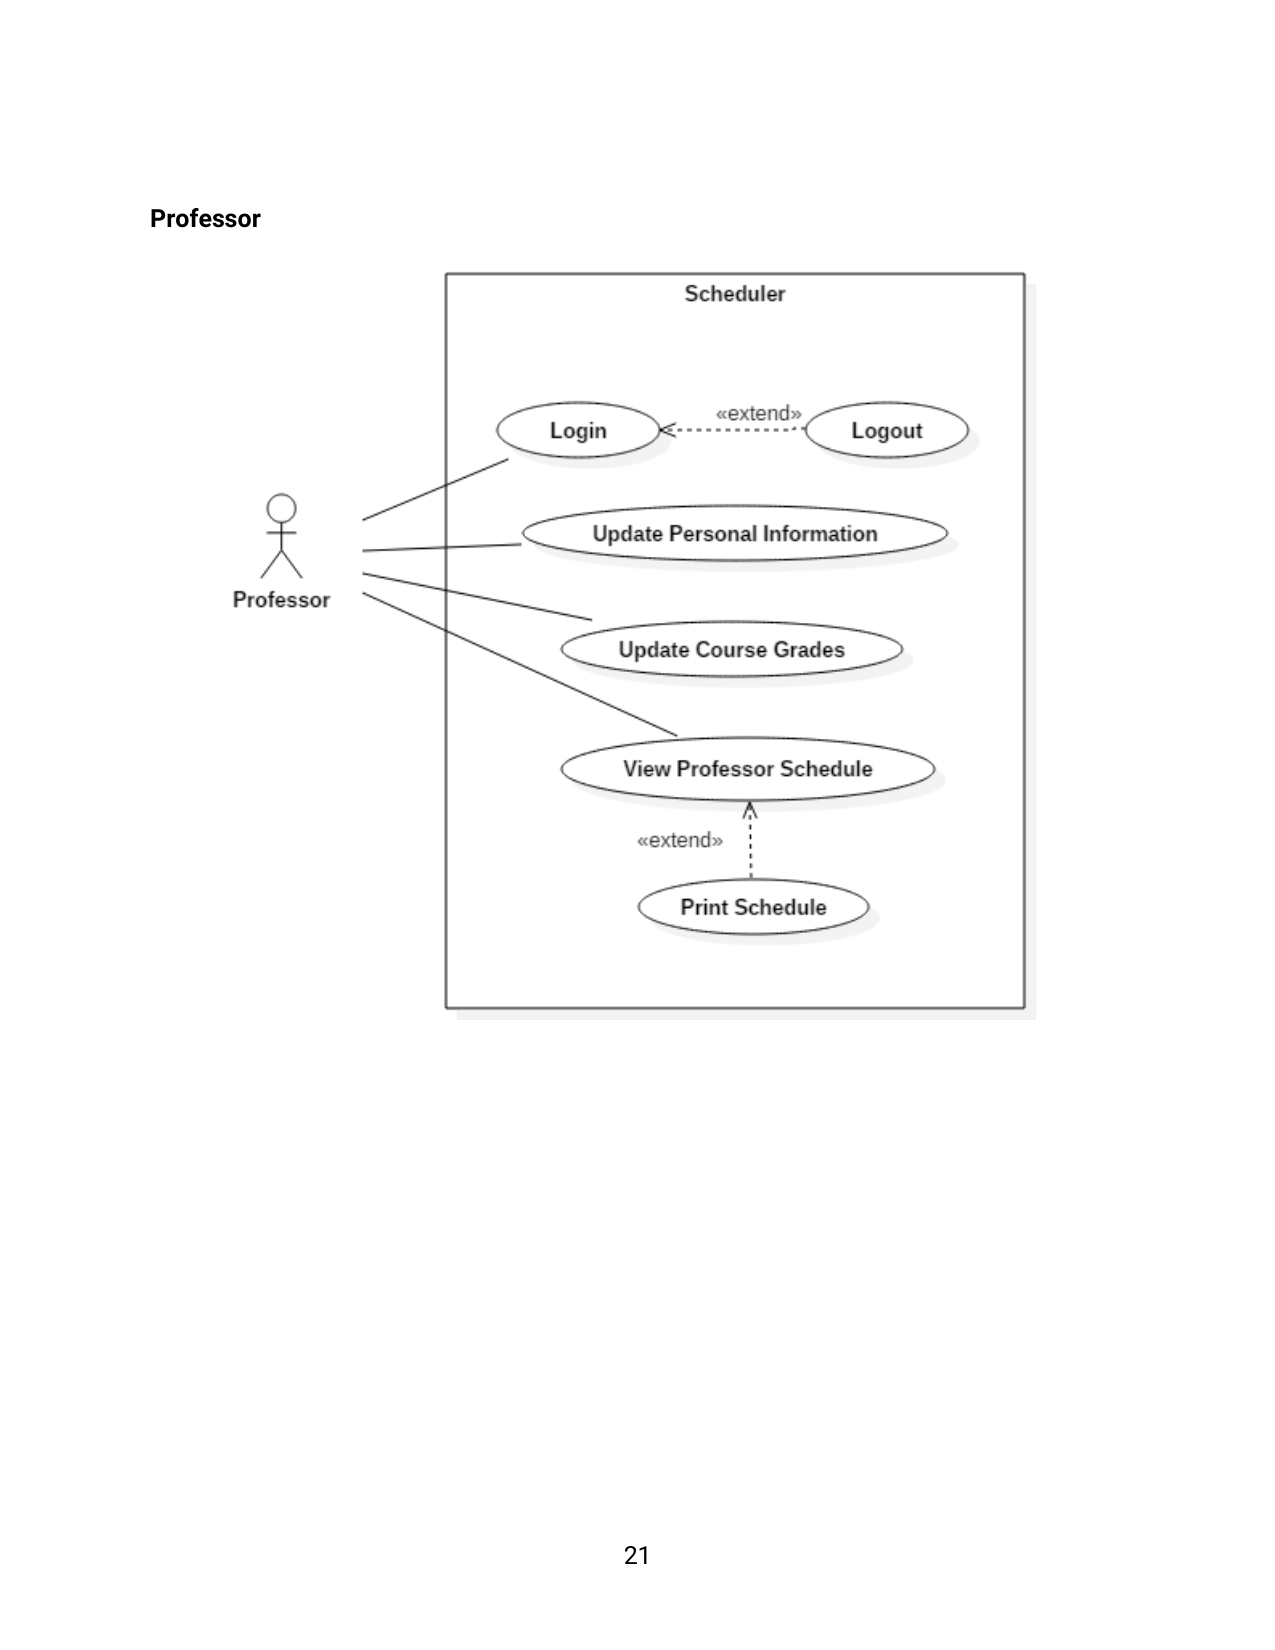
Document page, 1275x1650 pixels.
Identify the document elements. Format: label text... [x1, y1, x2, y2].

text Professor [150, 204, 1125, 233]
picture [186, 258, 1089, 1073]
